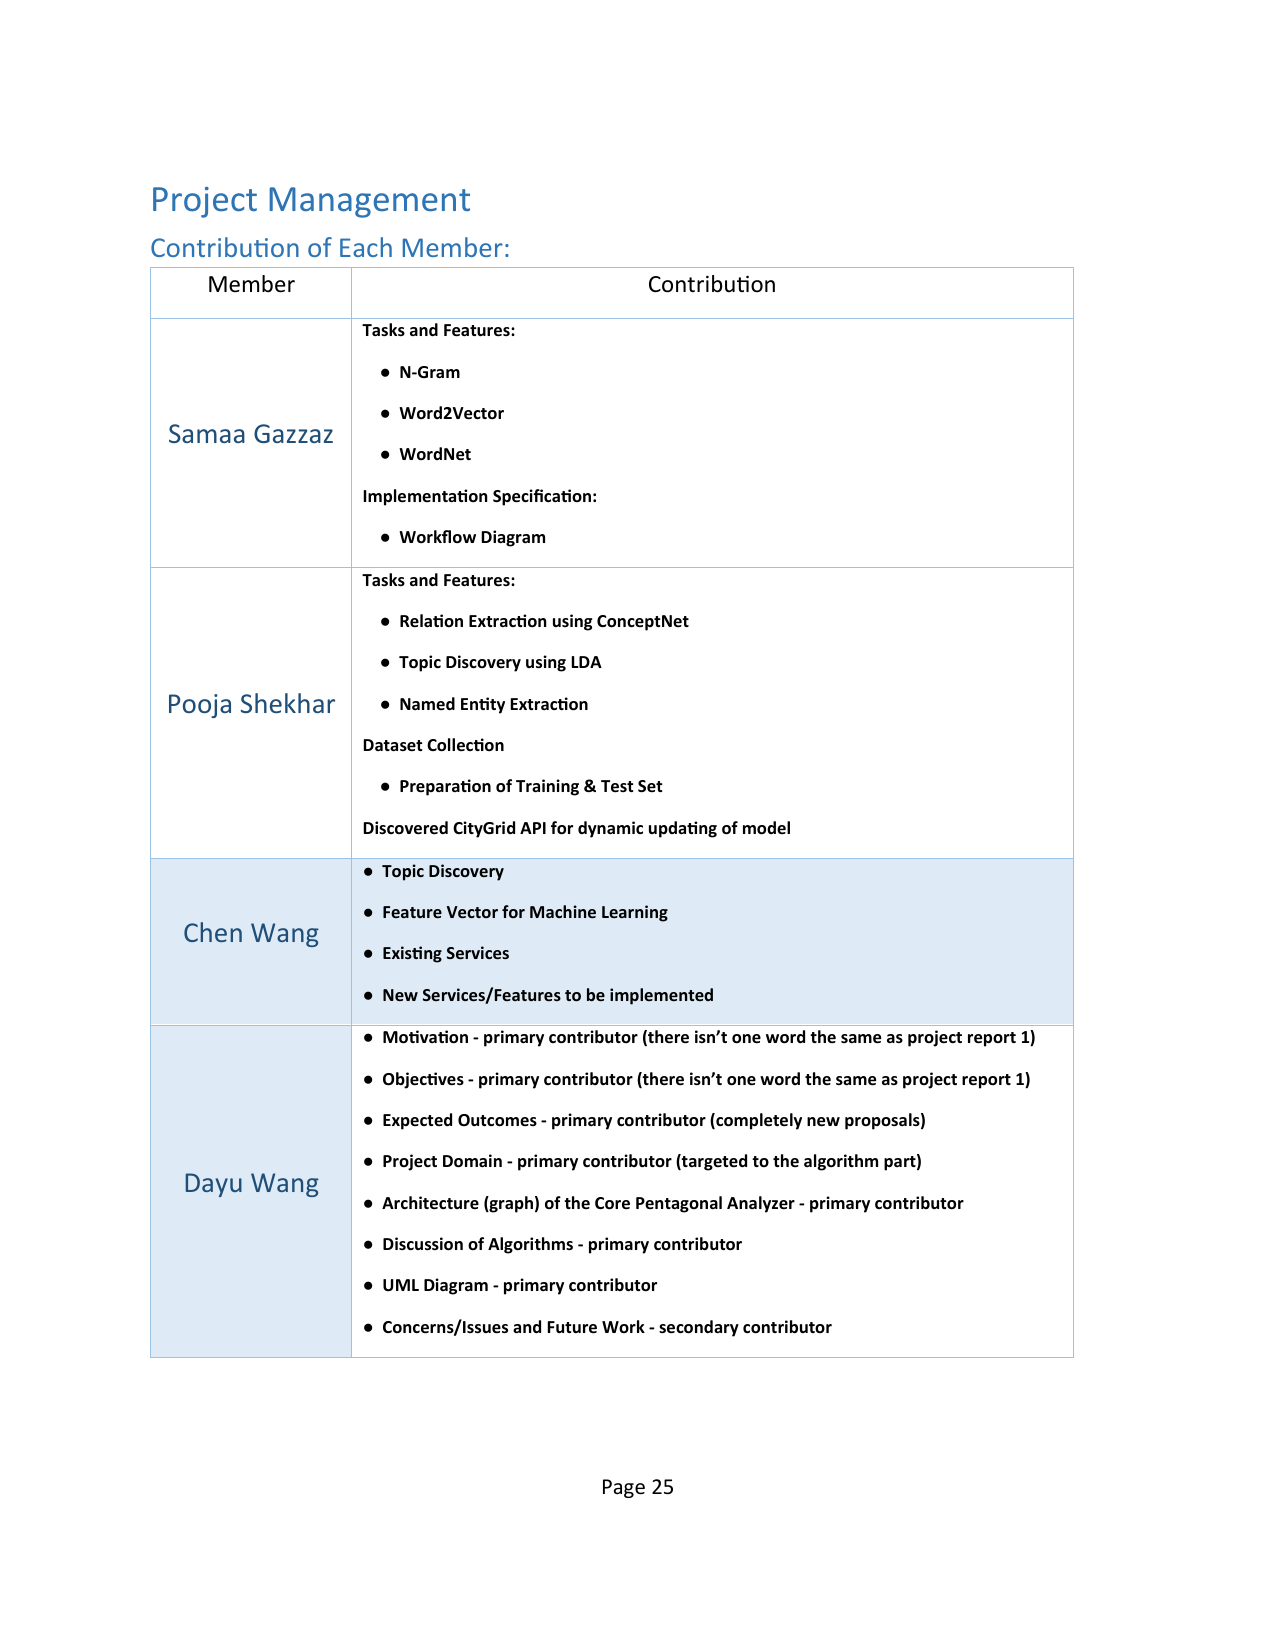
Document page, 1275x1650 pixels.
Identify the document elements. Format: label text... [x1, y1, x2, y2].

table_cell Pooja Shekhar [151, 568, 351, 858]
table_cell ● Motivation - primary contributor (there isn’t one word the same as project report 1) ● Objectives - primary contributor (there isn’t one word the same as project report 1) ● Expected Outcomes - primary contributor (completely new proposals) ● Project Domain - primary contributor (targeted to the algorithm part) ● Architecture (graph) of the Core Pentagonal Analyzer - primary contributor ● Discussion of Algorithms - primary contributor ● UML Diagram - primary contributor ● Concerns/Issues and Future Work - secondary contributor [352, 1026, 1073, 1357]
table_cell Tasks and Features: ● Relation Extraction using ConceptNet ● Topic Discovery using LDA ● Named Entity Extraction Dataset Collection ● Preparation of Training & Test Set Discovered CityGrid API for dynamic updating of model [352, 568, 1073, 858]
table_cell Tasks and Features: ● N-Gram ● Word2Vector ● WordNet Implementation Specification: ● Workflow Diagram [352, 319, 1073, 567]
table_header Member [151, 268, 351, 317]
table_cell Samaa Gazzaz [151, 319, 351, 567]
subtitle Contribution of Each Member: [150, 229, 1125, 264]
table_cell Chen Wang [151, 859, 351, 1024]
table_cell Dayu Wang [151, 1026, 351, 1357]
subtitle Project Management [150, 175, 1125, 221]
table_cell ● Topic Discovery ● Feature Vector for Machine Learning ● Existing Services ● New Services/Features to be implemented [352, 859, 1073, 1024]
table_header Contribution [352, 268, 1073, 317]
